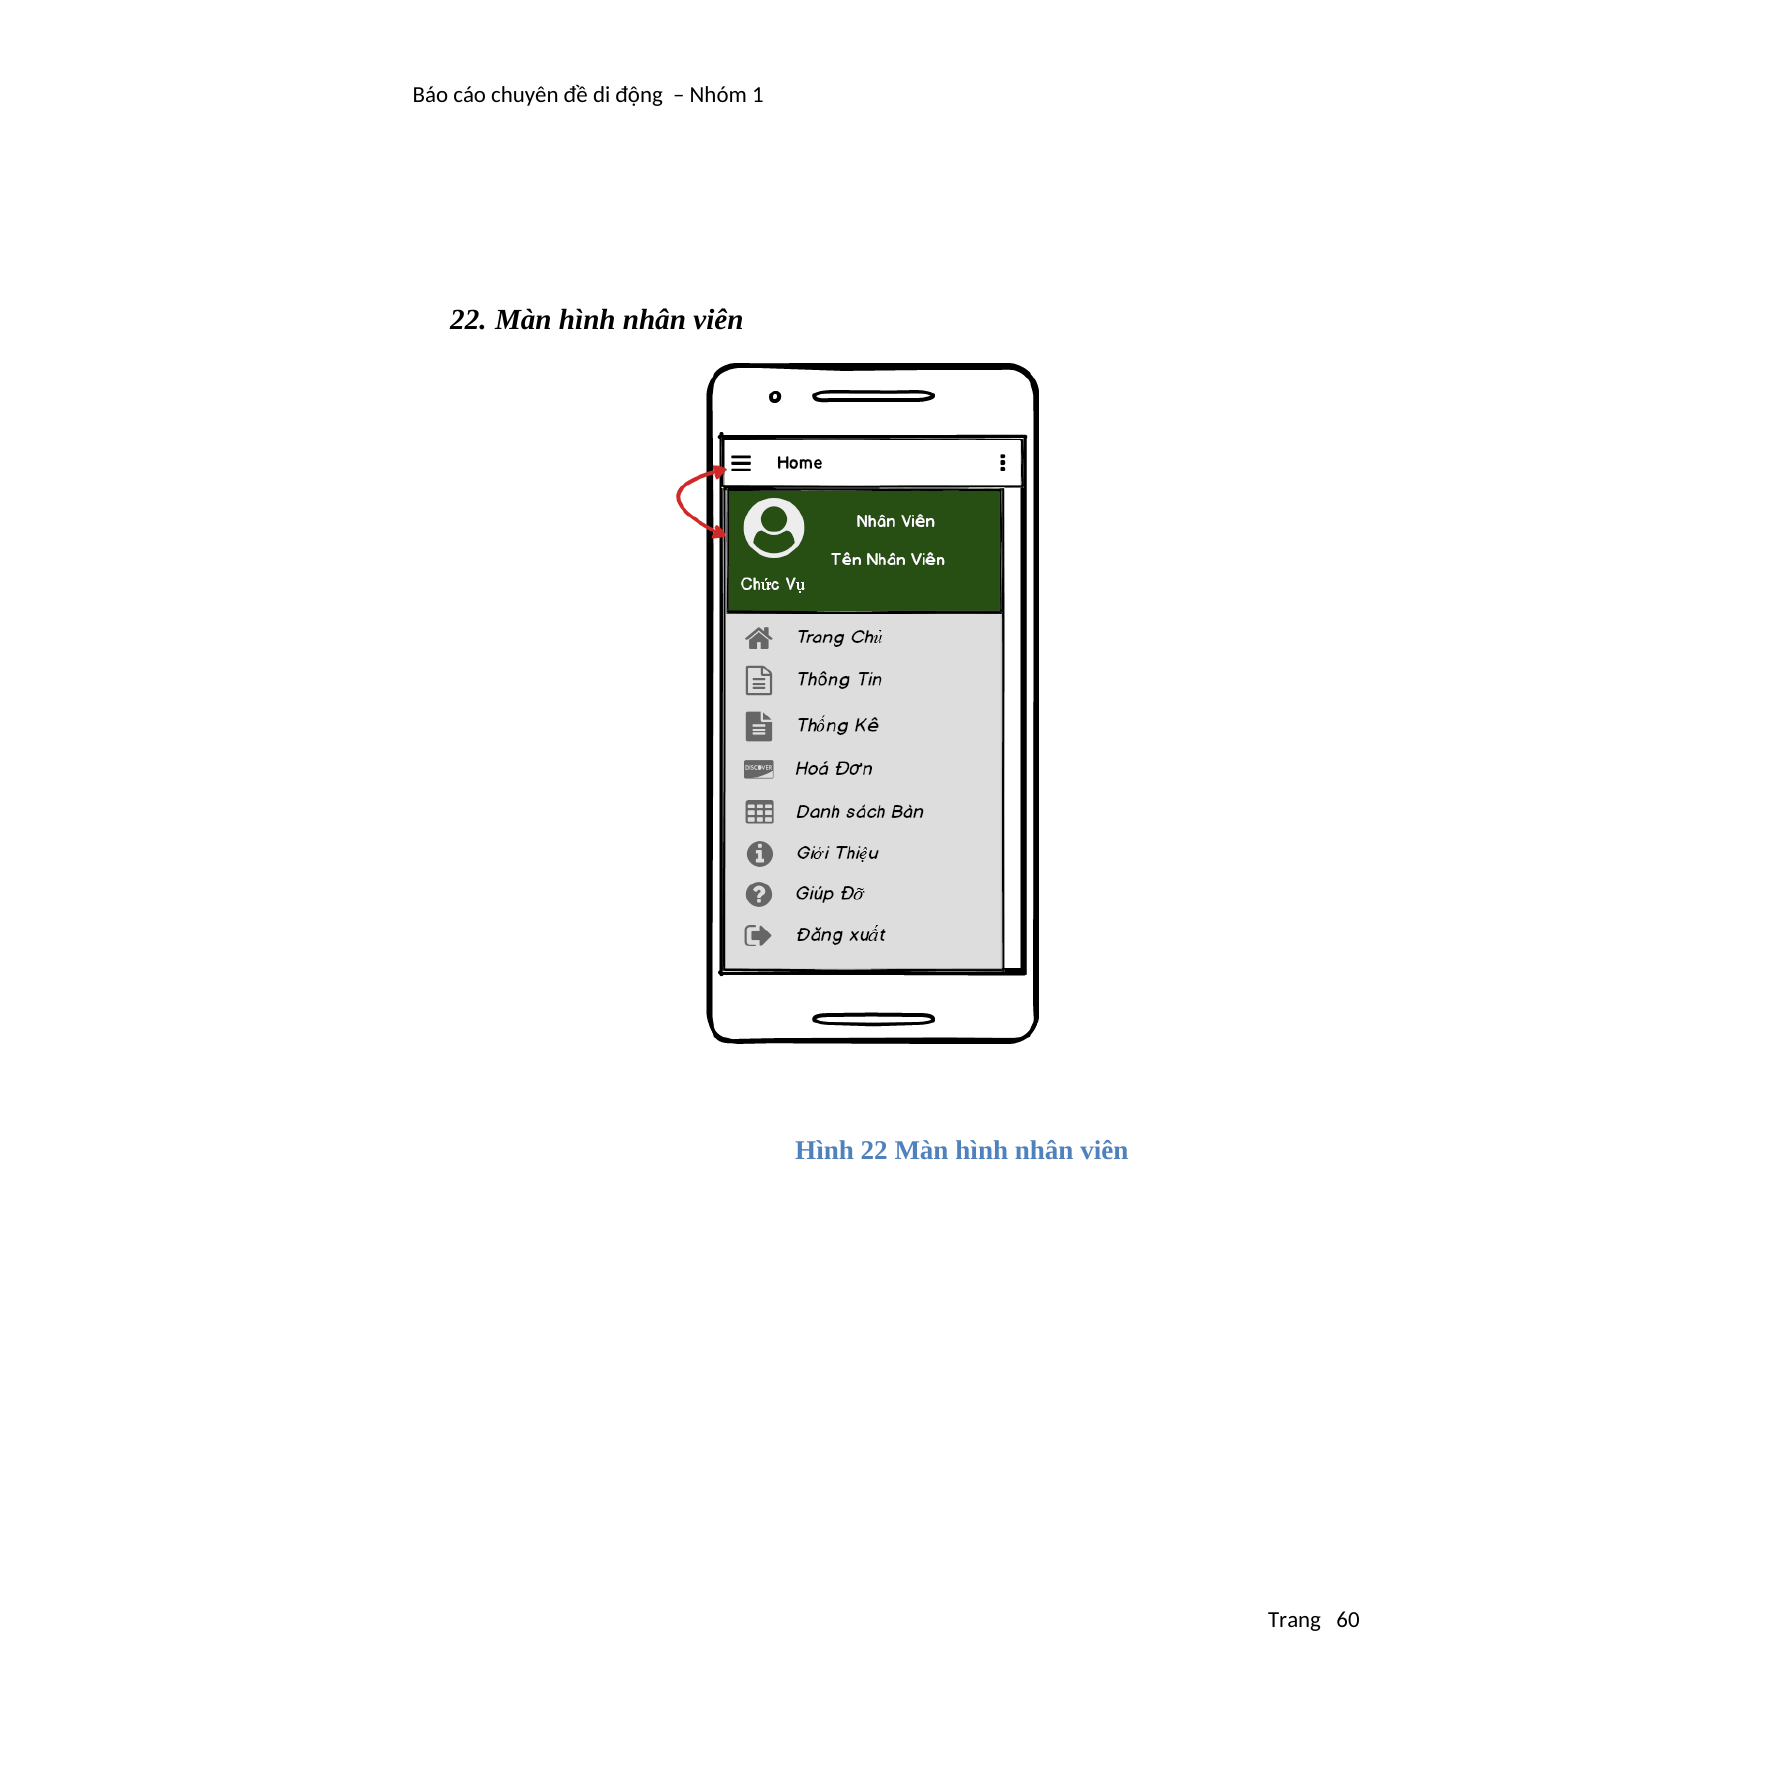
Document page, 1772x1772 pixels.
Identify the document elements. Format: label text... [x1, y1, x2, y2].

picture [563, 363, 1194, 1084]
text Hình 22 Màn hình nhân viên [562, 1134, 1361, 1165]
subtitle Màn hình nhân viên [450, 302, 1361, 336]
